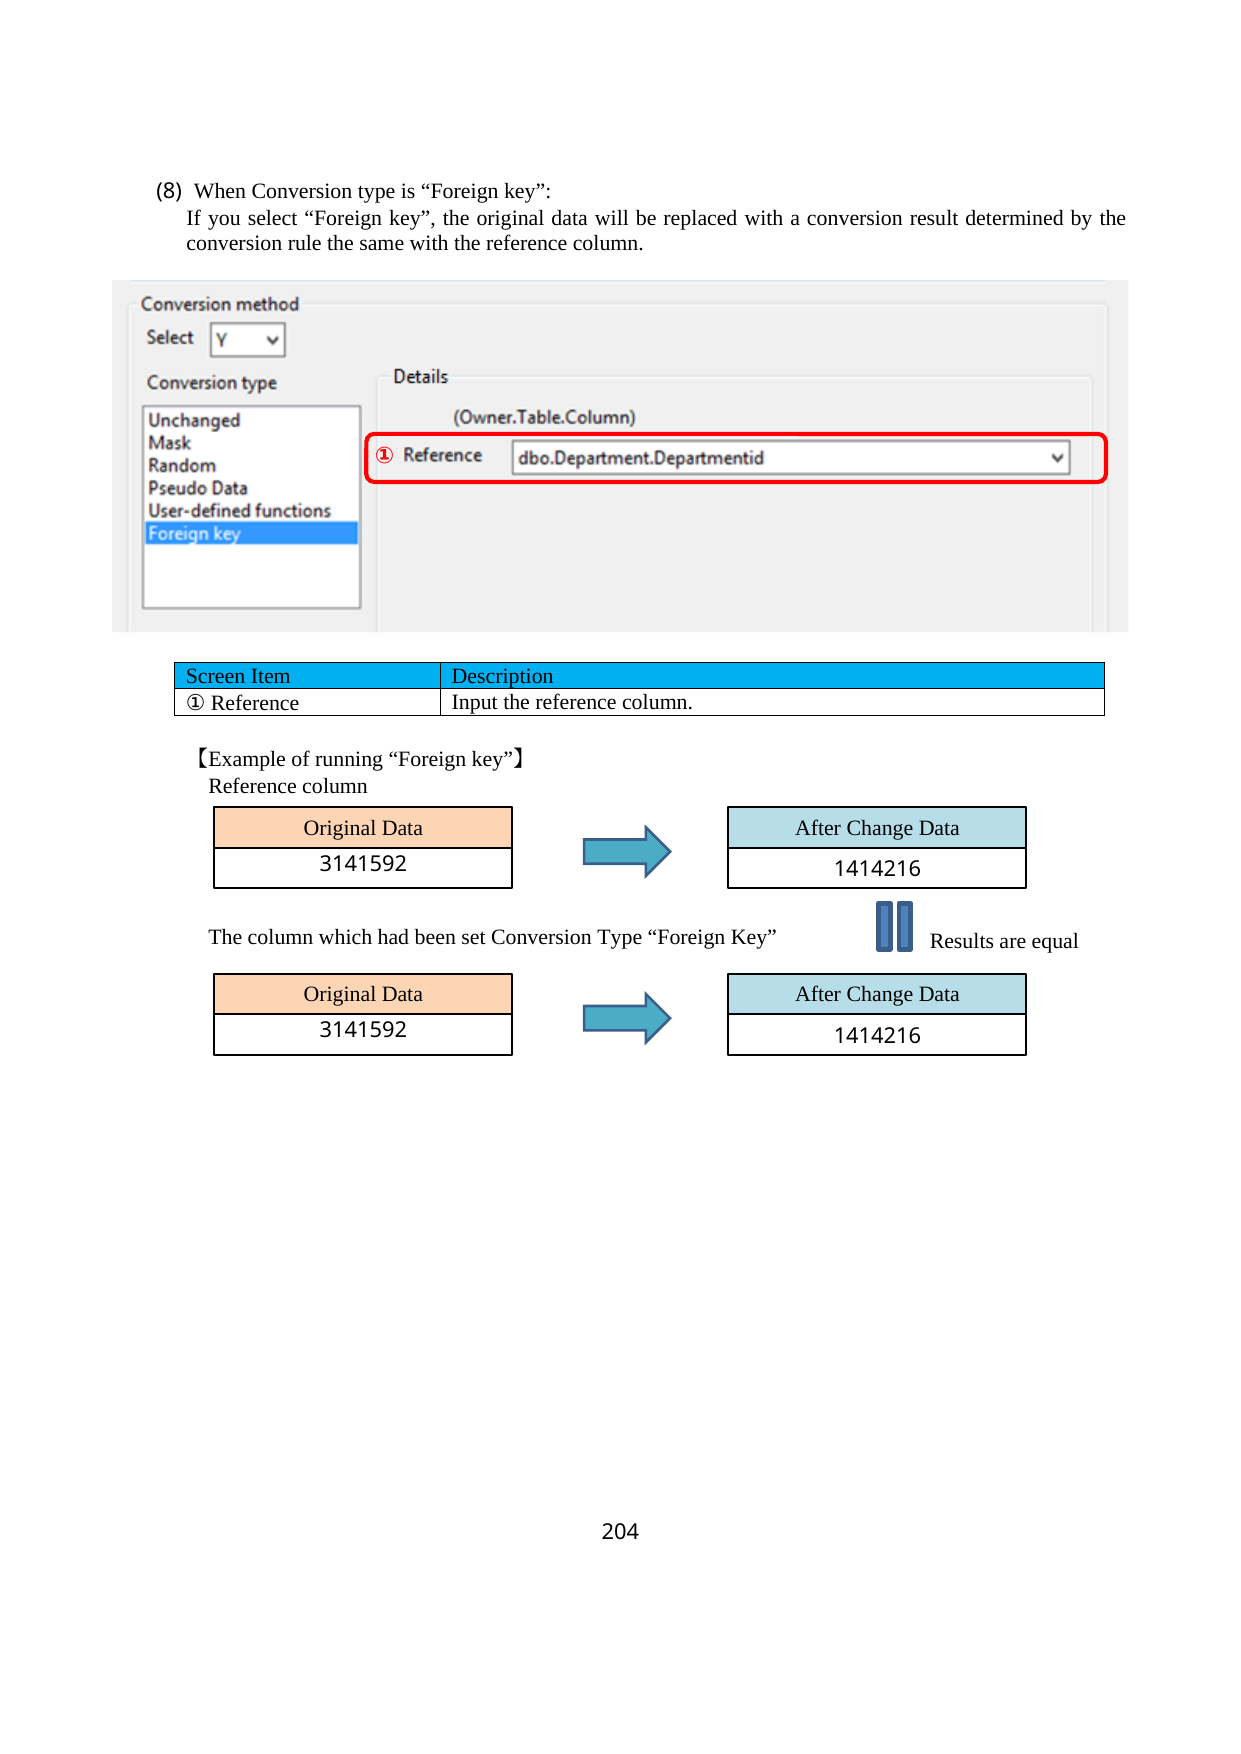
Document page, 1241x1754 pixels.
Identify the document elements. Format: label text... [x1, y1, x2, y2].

text The column which had been set Conversion Type “Foreign Key” [186, 924, 876, 949]
table_cell Input the reference column. [441, 689, 1104, 715]
table_cell ① Reference [175, 689, 440, 715]
text Reference column [186, 773, 1128, 798]
text If you select “Foreign key”, the original data will be replaced with a conversion result determined by the conversion rule the same with the reference column. [186, 205, 1128, 255]
text 【Example of running “Foreign key”】 [186, 742, 1128, 773]
list When Conversion type is “Foreign key”: [156, 175, 1128, 205]
picture [237, 968, 1050, 1050]
text The column which had been set Conversion Type “Foreign Key” [913, 924, 1128, 949]
table_header Description [441, 663, 1104, 688]
picture [112, 280, 1132, 637]
table_header Screen Item [175, 663, 440, 688]
